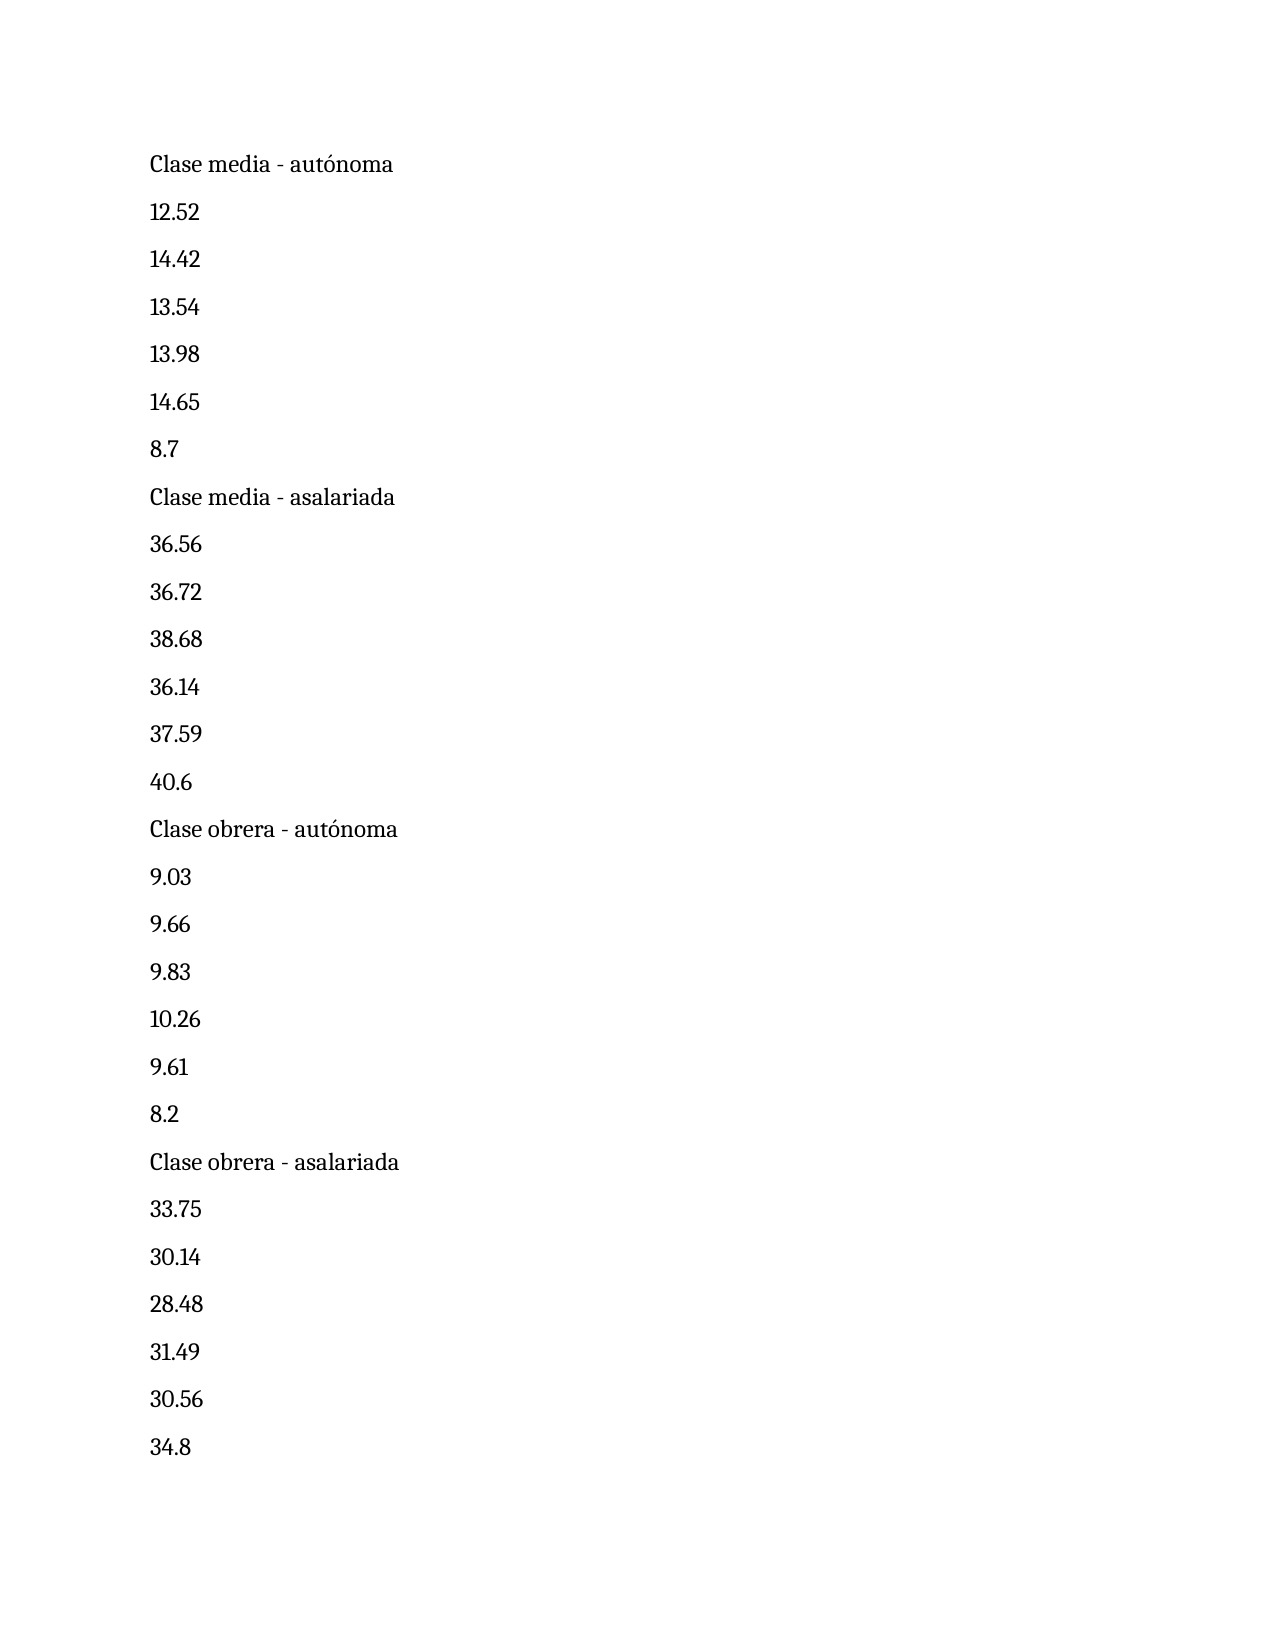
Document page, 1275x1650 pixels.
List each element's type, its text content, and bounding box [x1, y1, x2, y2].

text Clase media - asalariada [150, 482, 1125, 511]
text 28.48 [150, 1290, 1125, 1319]
text 9.03 [150, 862, 1125, 891]
text 13.98 [150, 340, 1125, 369]
text 40.6 [150, 767, 1125, 796]
text 38.68 [150, 625, 1125, 654]
text 8.2 [150, 1100, 1125, 1129]
text 9.61 [150, 1052, 1125, 1081]
text 12.52 [150, 197, 1125, 226]
text Clase obrera - asalariada [150, 1147, 1125, 1176]
text 33.75 [150, 1195, 1125, 1224]
text 8.7 [150, 435, 1125, 464]
text 36.72 [150, 577, 1125, 606]
text 31.49 [150, 1337, 1125, 1366]
text Clase obrera - autónoma [150, 815, 1125, 844]
text 14.42 [150, 245, 1125, 274]
text 30.56 [150, 1385, 1125, 1414]
text 37.59 [150, 720, 1125, 749]
text 9.83 [150, 957, 1125, 986]
text Clase media - autónoma [150, 150, 1125, 179]
text 14.65 [150, 387, 1125, 416]
text 13.54 [150, 292, 1125, 321]
text 9.66 [150, 910, 1125, 939]
text 36.14 [150, 672, 1125, 701]
text 36.56 [150, 530, 1125, 559]
text 10.26 [150, 1005, 1125, 1034]
text 34.8 [150, 1432, 1125, 1461]
text 30.14 [150, 1242, 1125, 1271]
